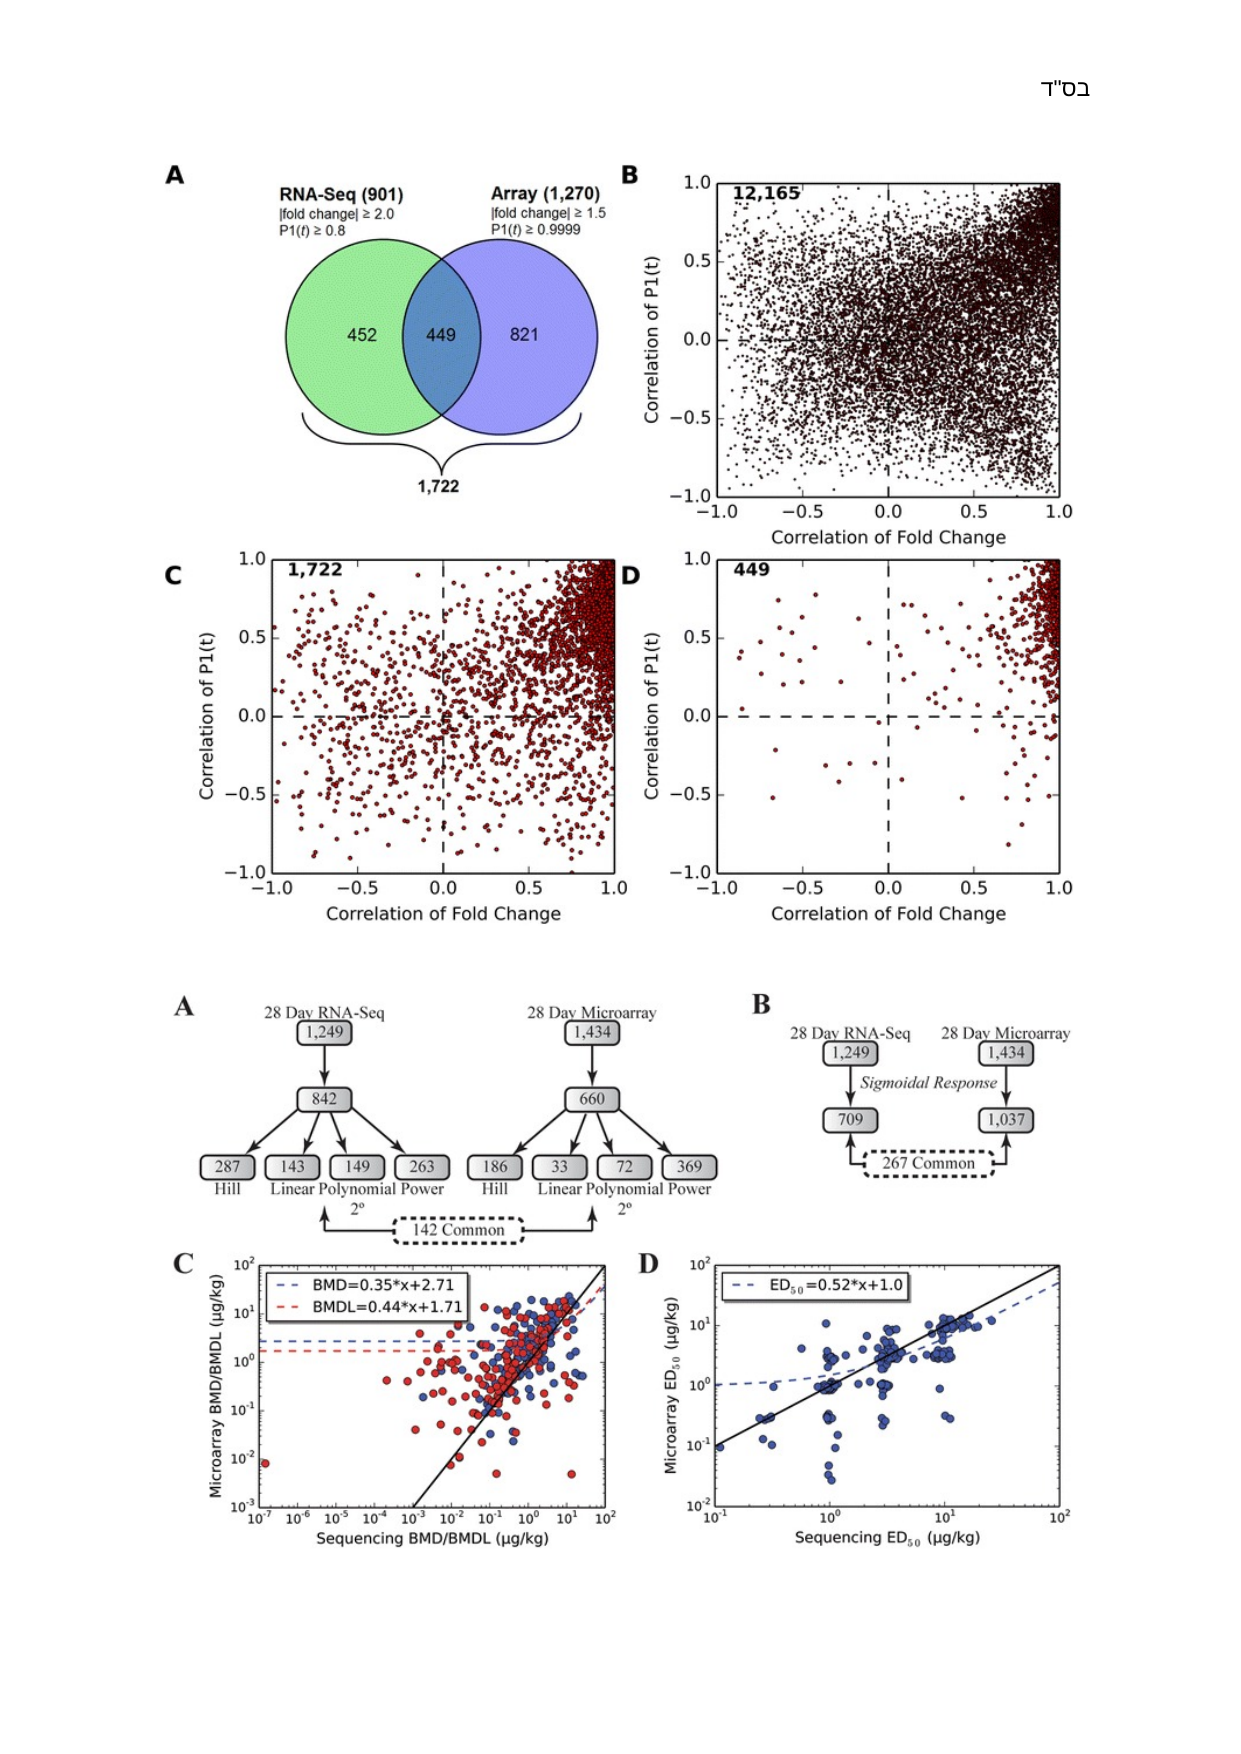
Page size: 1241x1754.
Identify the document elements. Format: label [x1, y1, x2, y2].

picture [149, 150, 1090, 938]
picture [149, 980, 1090, 1568]
